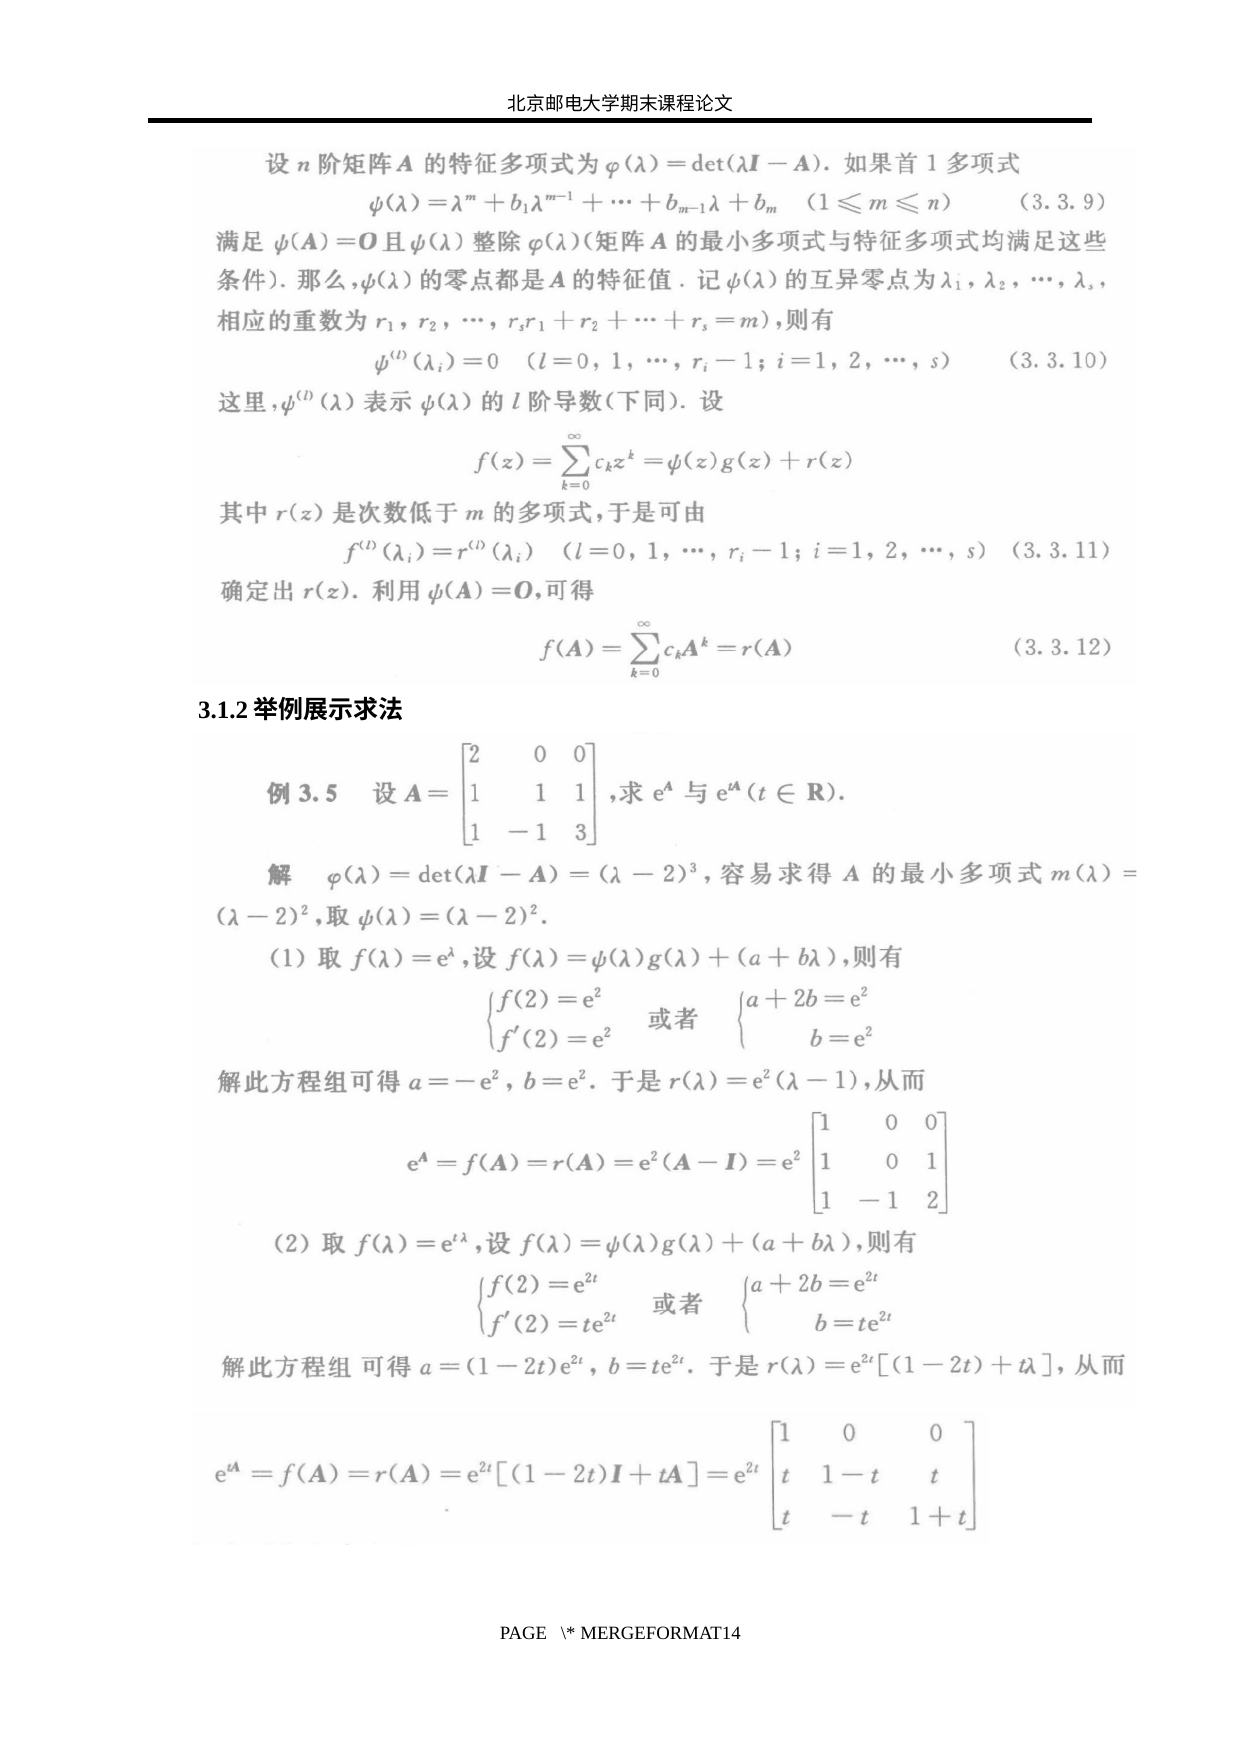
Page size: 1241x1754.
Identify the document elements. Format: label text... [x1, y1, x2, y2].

picture [191, 732, 1137, 1407]
picture [191, 1411, 990, 1545]
picture [191, 147, 1137, 685]
subtitle 3.1.2举例展示求法 [148, 689, 1092, 726]
